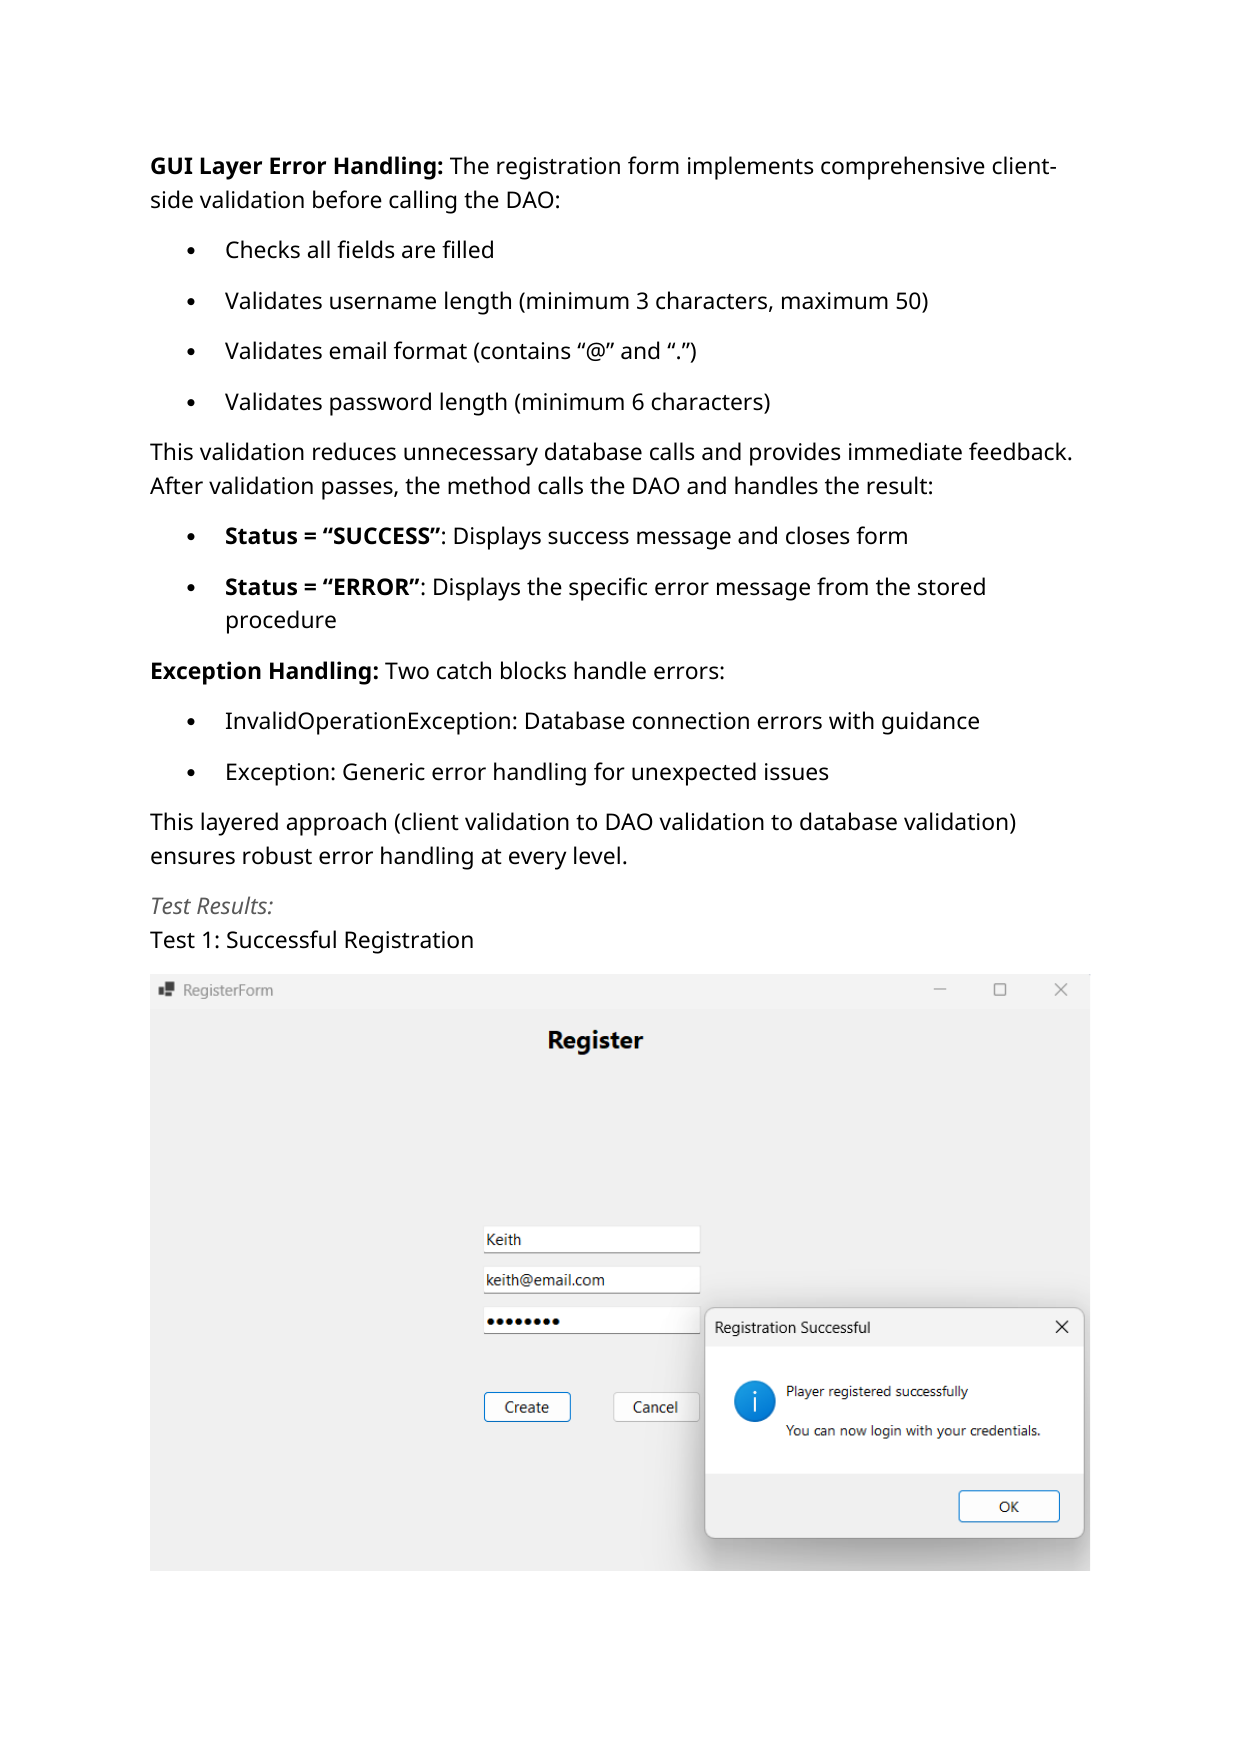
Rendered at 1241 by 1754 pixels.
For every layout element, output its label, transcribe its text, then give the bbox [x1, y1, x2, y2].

list Validates email format (contains “@” and “.”) [187, 335, 1090, 366]
list Validates password length (minimum 6 characters) [187, 385, 1090, 417]
text GUI Layer Error Handling: The registration form implements comprehensive client-side validation before calling the DAO: [150, 150, 1090, 215]
subtitle Test Results: [150, 890, 1090, 921]
list InvalidOperationException: Database connection errors with guidance [187, 705, 1090, 736]
picture [150, 974, 1091, 1571]
list Exception: Generic error handling for unexpected issues [187, 755, 1090, 787]
text Exception Handling: Two catch blocks handle errors: [150, 654, 1090, 686]
list Checks all fields are filled [187, 234, 1090, 265]
text Test 1: Successful Registration [150, 924, 1090, 955]
list Status = “ERROR”: Displays the specific error message from the stored procedure [187, 570, 1090, 635]
list Status = “SUCCESS”: Displays success message and closes form [187, 520, 1090, 551]
text This layered approach (client validation to DAO validation to database validation) ensures robust error handling at every level. [150, 806, 1090, 871]
list Validates username length (minimum 3 characters, maximum 50) [187, 284, 1090, 316]
text This validation reduces unnecessary database calls and provides immediate feedback. After validation passes, the method calls the DAO and handles the result: [150, 436, 1090, 501]
